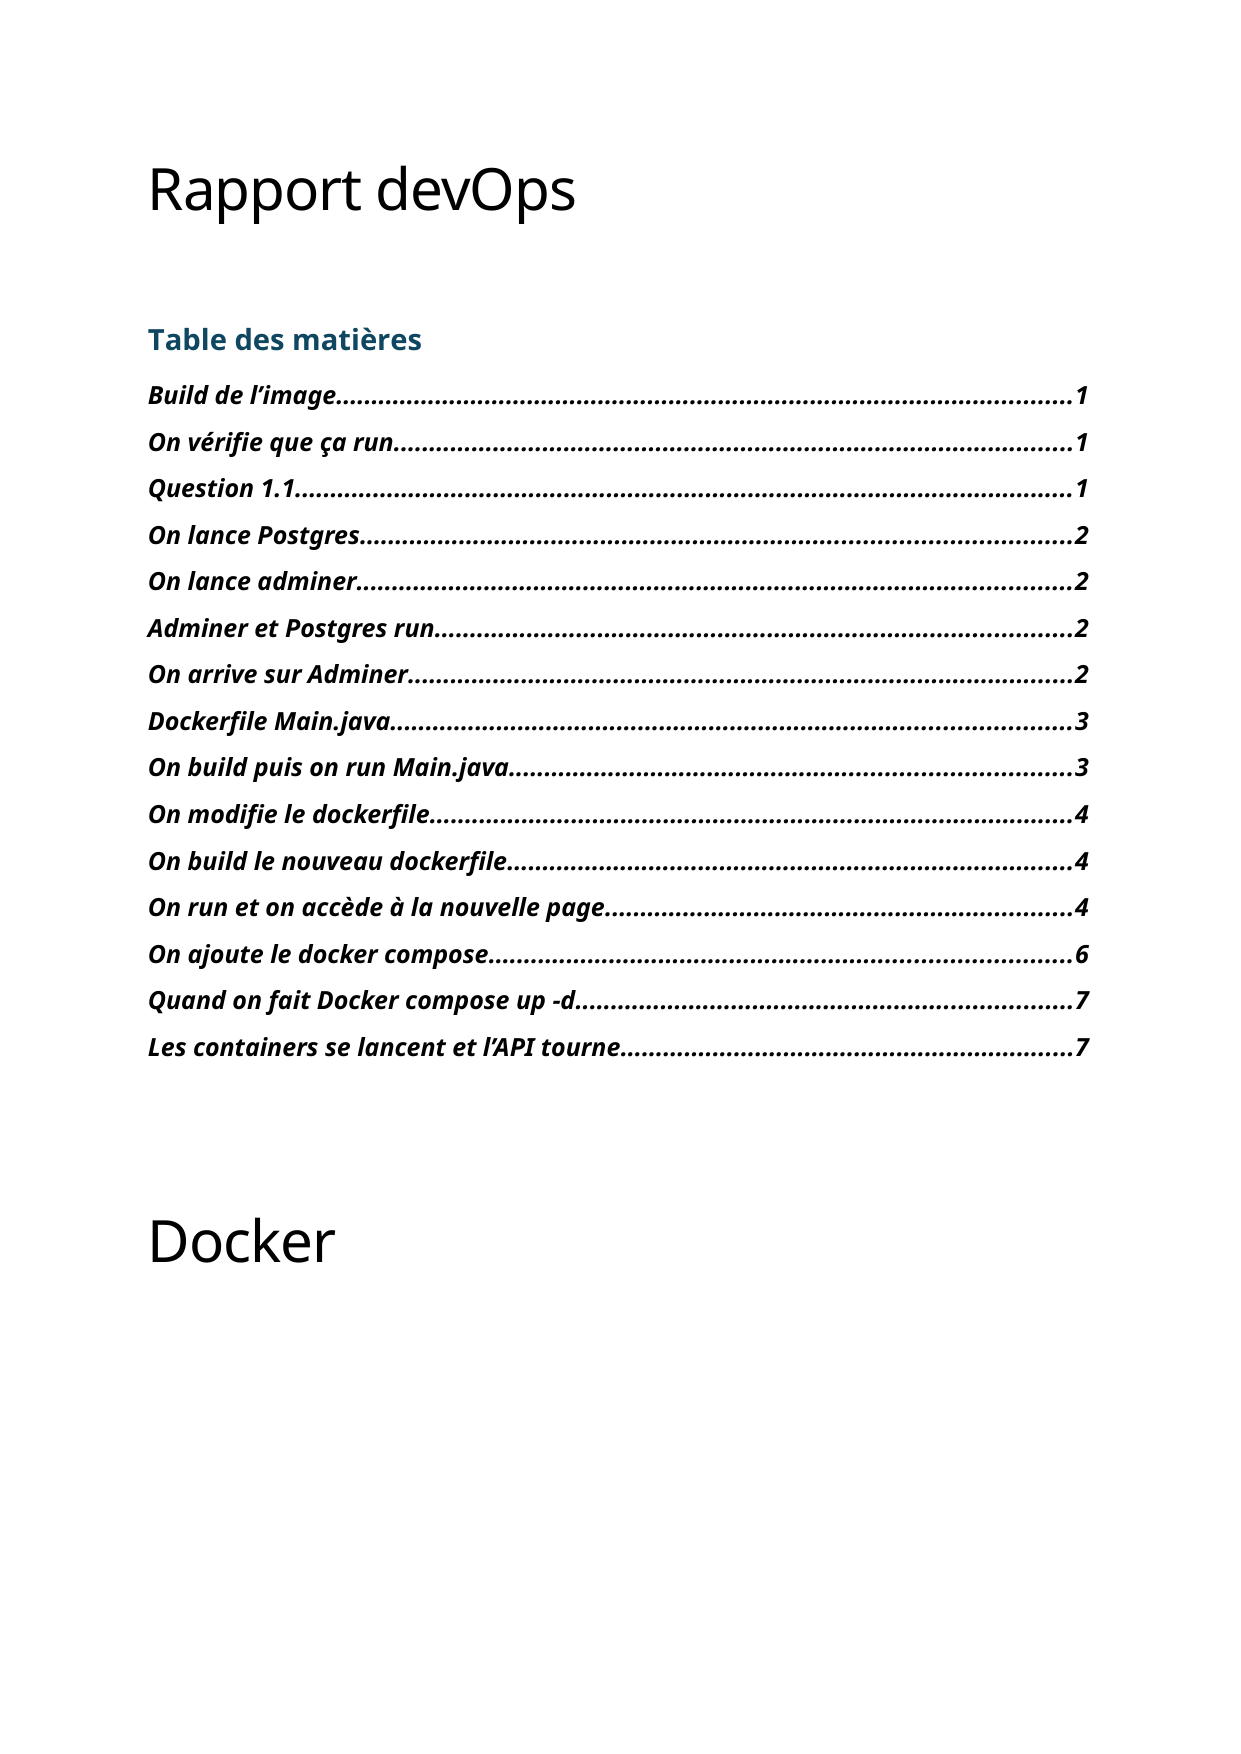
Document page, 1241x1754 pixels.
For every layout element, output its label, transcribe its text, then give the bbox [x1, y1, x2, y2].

title Rapport devOps [148, 148, 1093, 227]
title Docker [148, 1200, 1093, 1279]
